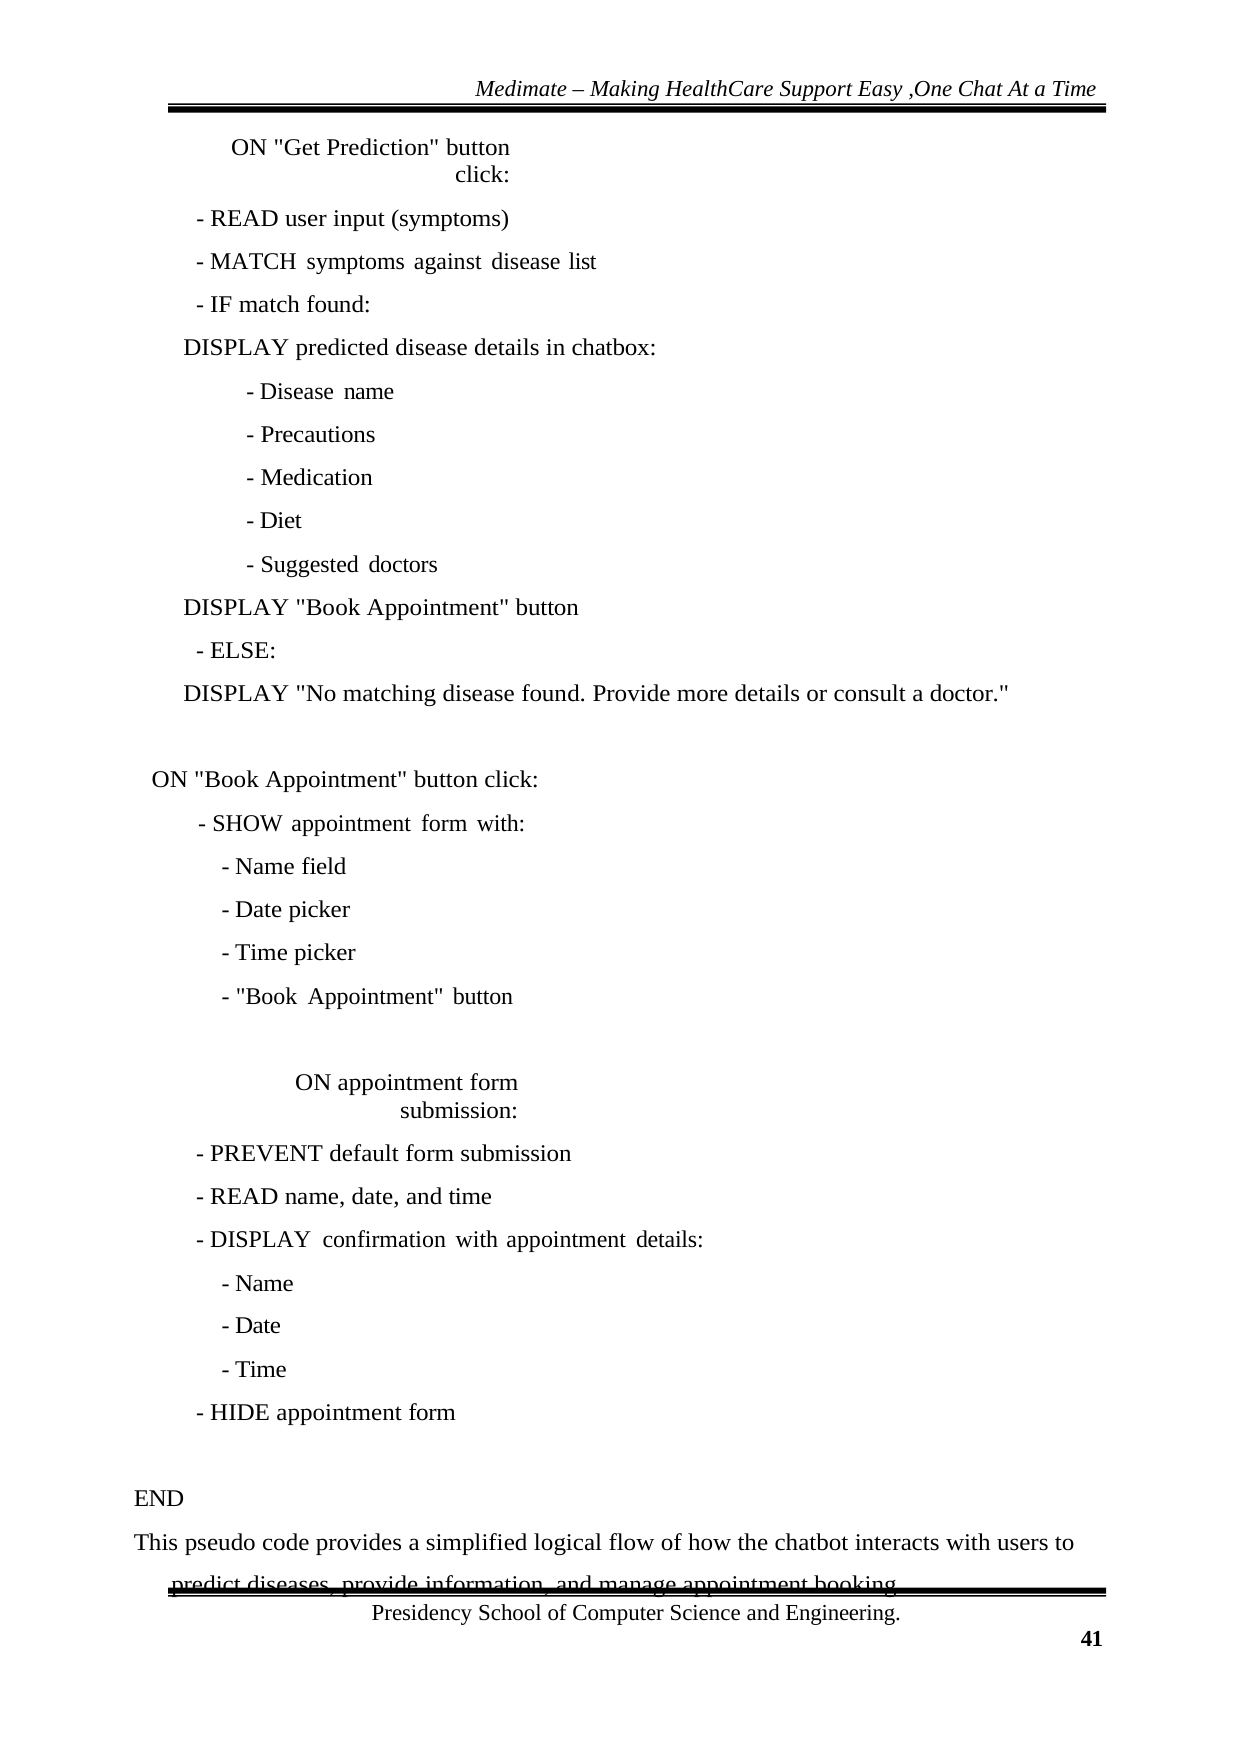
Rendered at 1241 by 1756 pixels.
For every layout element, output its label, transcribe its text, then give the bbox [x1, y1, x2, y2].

list Diet [246, 506, 1196, 534]
text DISPLAY "No matching disease found. Provide more details or consult a doctor." [183, 679, 1196, 706]
list DISPLAY confirmation with appointment details: [196, 1225, 1196, 1252]
text ON appointment form submission: [209, 1068, 518, 1123]
list PREVENT default form submission [196, 1138, 1196, 1166]
text ON "Get Prediction" button click: [209, 133, 510, 188]
list Date picker [221, 895, 1196, 923]
text DISPLAY predicted disease details in chatbox: [183, 333, 1196, 361]
text END [133, 1484, 1196, 1512]
list Suggested doctors [246, 550, 1196, 577]
list ELSE: [196, 636, 1196, 664]
list Name [221, 1268, 1196, 1296]
list Medication [246, 463, 1196, 491]
list MATCH symptoms against disease list [196, 247, 1196, 274]
list Date [221, 1311, 1196, 1339]
text This pseudo code provides a simplified logical flow of how the chatbot interacts with users to predict diseases, provide information, and manage appointment booking. [133, 1528, 1093, 1598]
text DISPLAY "Book Appointment" button [183, 592, 1196, 620]
list SHOW appointment form with: [44, 809, 679, 836]
list Name field [221, 852, 1196, 879]
list HIDE appointment form [196, 1398, 1196, 1425]
list Precautions [246, 420, 1196, 447]
list READ name, date, and time [196, 1182, 1196, 1210]
list Disease name [246, 377, 1196, 404]
list READ user input (symptoms) [44, 204, 509, 232]
list "Book Appointment" button [221, 982, 1196, 1009]
list IF match found: [196, 290, 1196, 318]
list Time picker [221, 938, 1196, 966]
list Time [221, 1355, 1196, 1382]
text ON "Book Appointment" button click: [38, 765, 652, 793]
